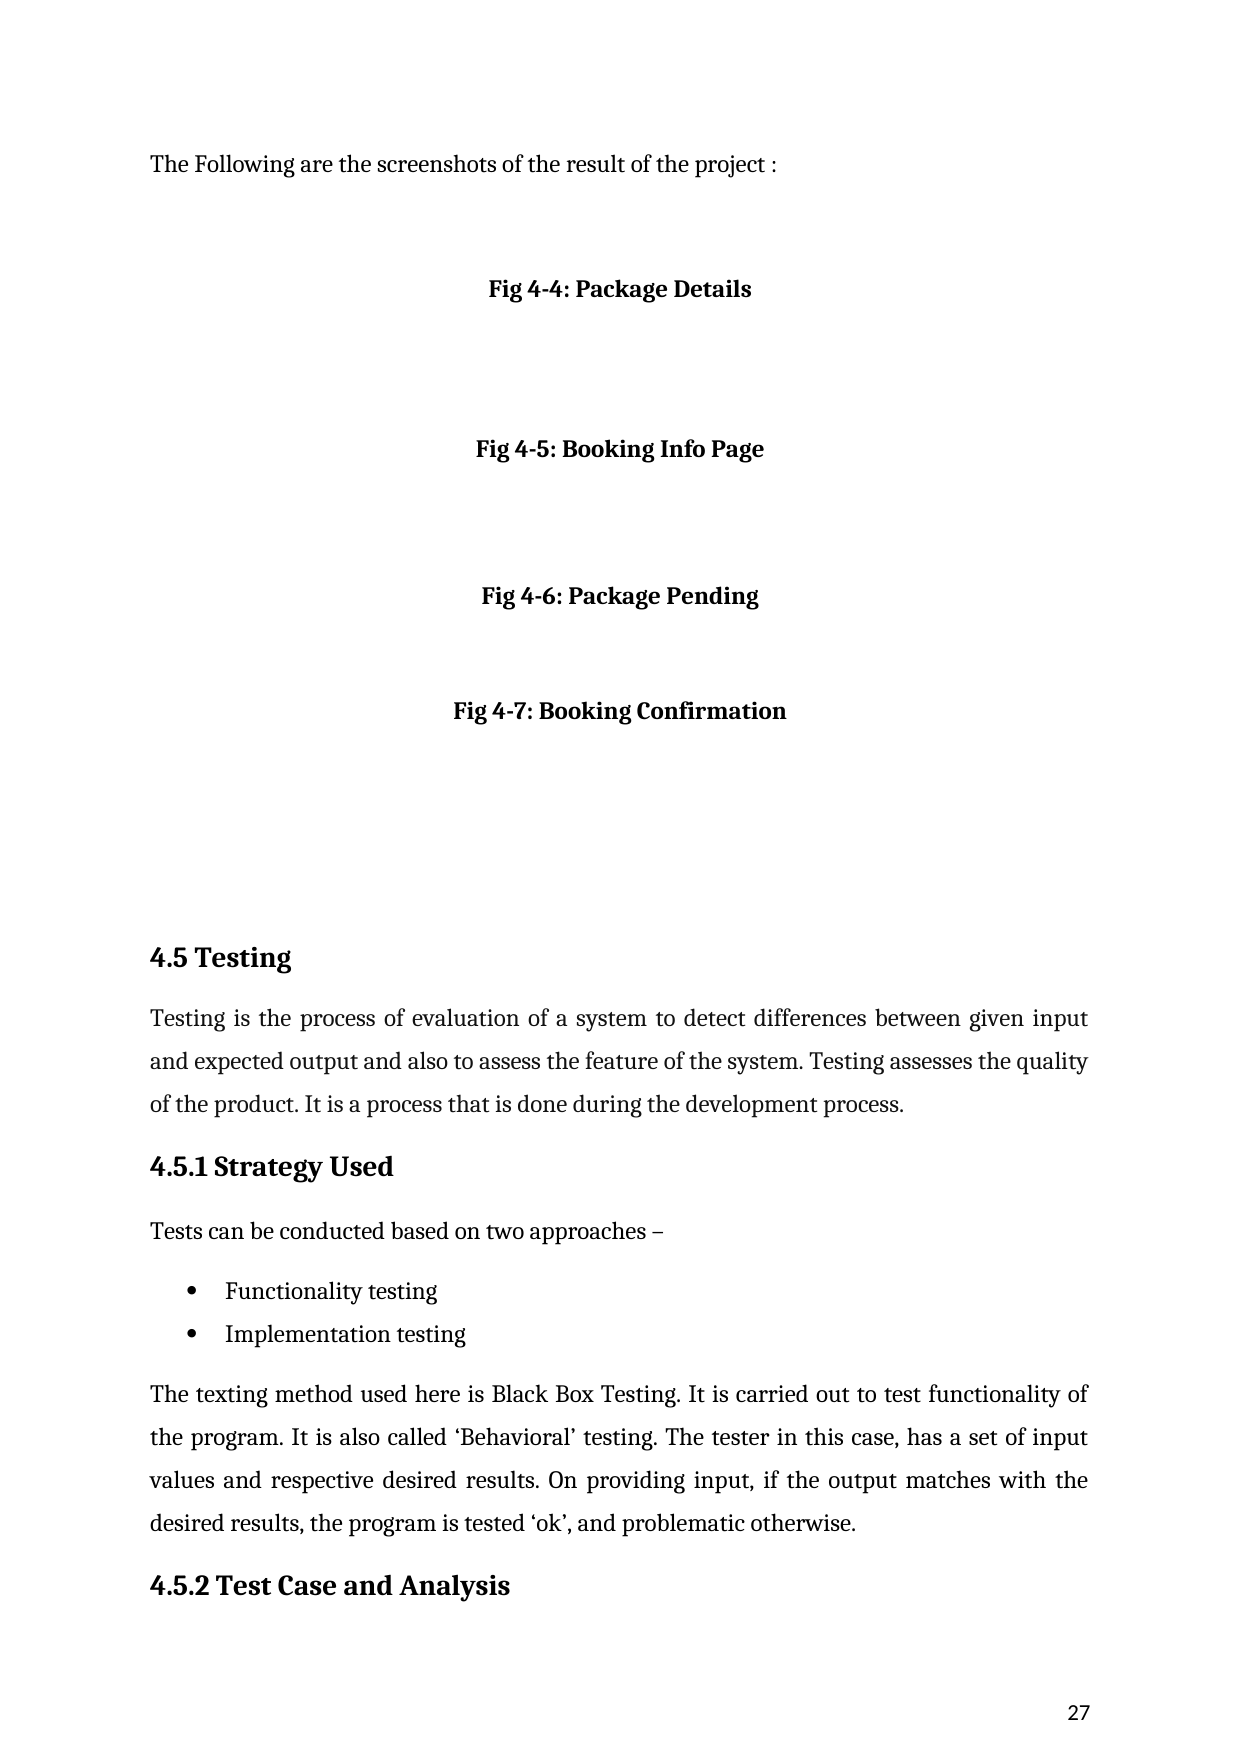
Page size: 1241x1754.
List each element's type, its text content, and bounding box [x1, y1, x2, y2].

list Implementation testing [187, 1320, 1090, 1348]
text Fig 4-7: Booking Confirmation [150, 697, 1090, 726]
text Fig 4-6: Package Pending [150, 582, 1090, 611]
text Fig 4-5: Booking Info Page [150, 410, 1090, 463]
text 4.5.2 Test Case and Analysis [150, 1569, 1090, 1602]
text The texting method used here is Black Box Testing. It is carried out to test functionality of the program. It is also called ‘Behavioral’ testing. The tester in this case, has a set of input values and respective desired results. On providing input, if the output matches with the desired results, the program is tested ‘ok’, and problematic otherwise. [150, 1379, 1090, 1538]
list Functionality testing [187, 1277, 1090, 1305]
text 4.5.1 Strategy Used [150, 1150, 1090, 1183]
text Fig 4-4: Package Details [150, 251, 1090, 304]
text The Following are the screenshots of the result of the project : [150, 150, 1090, 179]
text 4.5 Testing [150, 941, 1090, 974]
text Tests can be conducted based on two approaches – [150, 1217, 1090, 1246]
text Testing is the process of evaluation of a system to detect differences between given input and expected output and also to assess the feature of the system. Testing assesses the quality of the product. It is a process that is done during the development process. [150, 1004, 1090, 1119]
